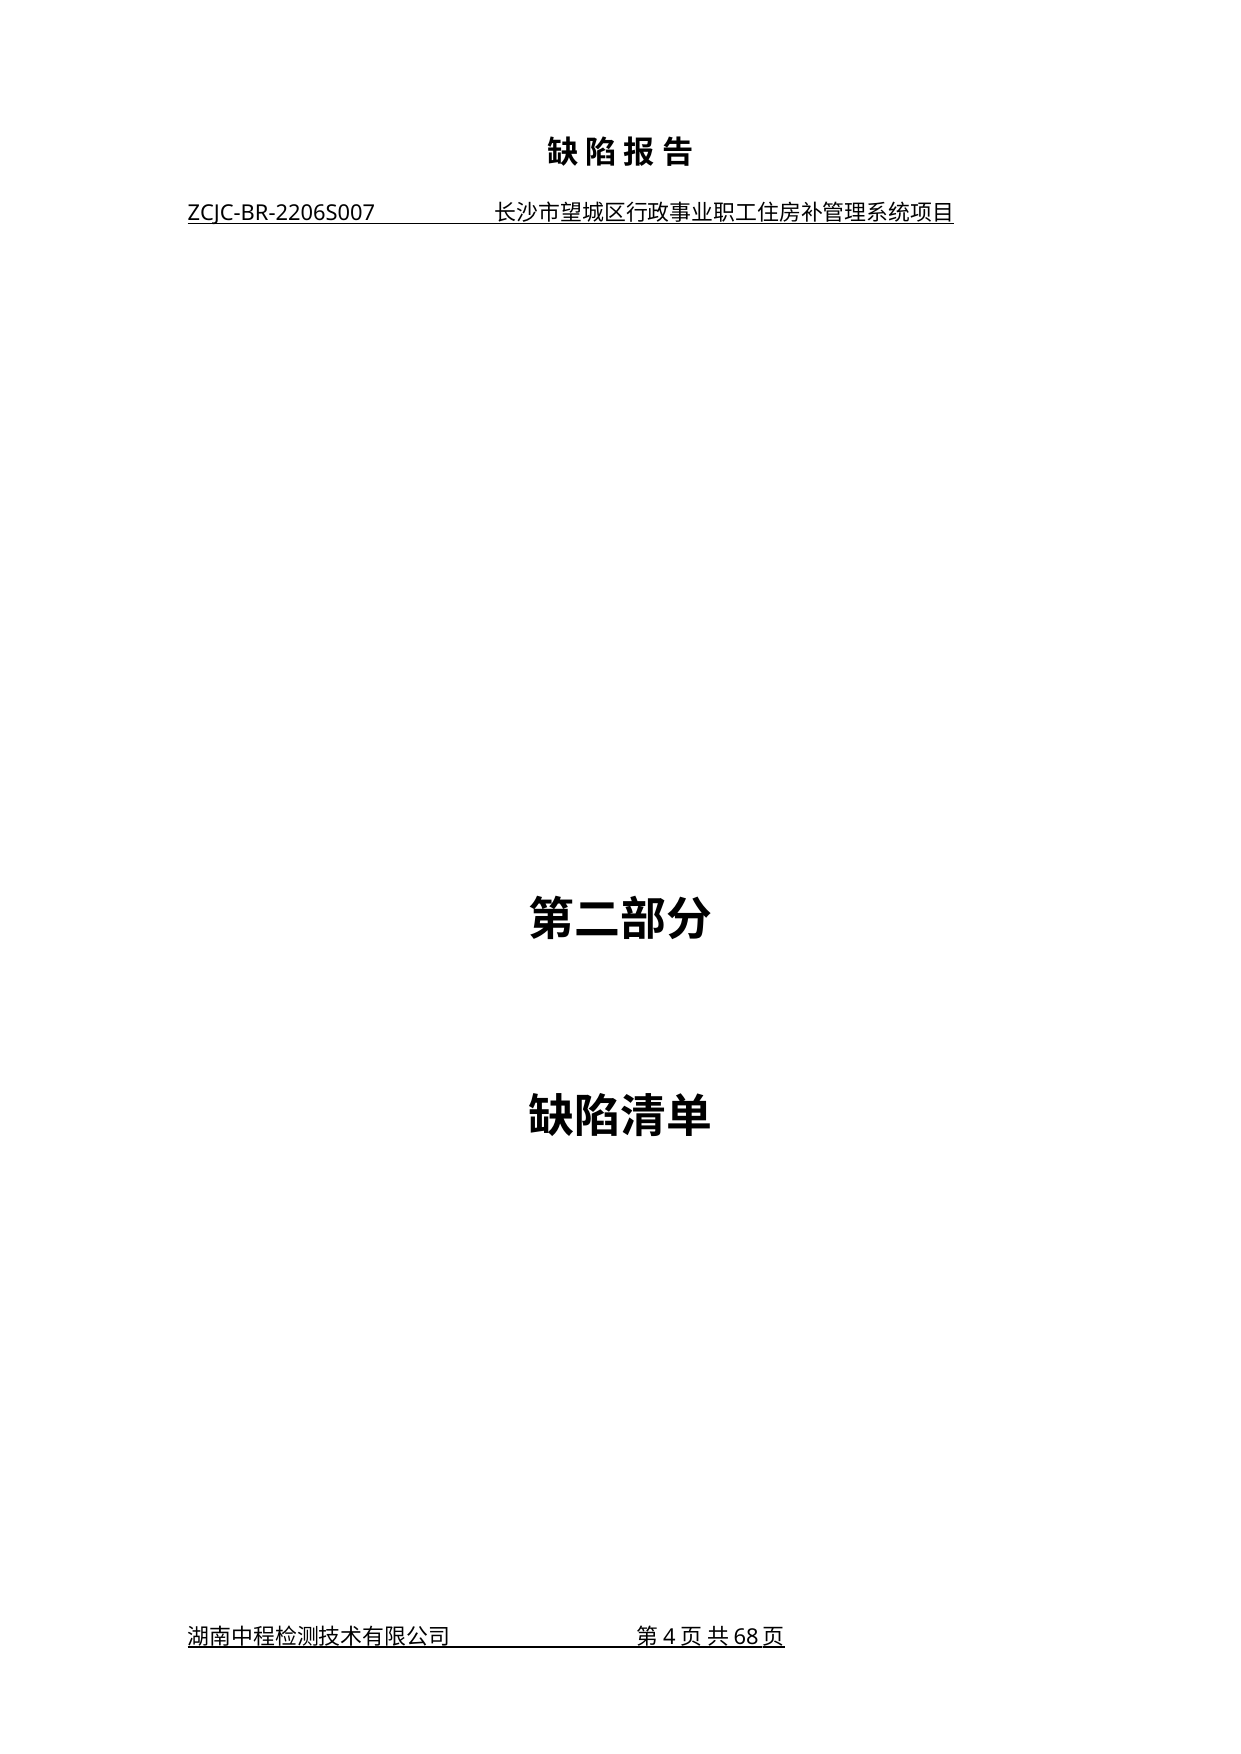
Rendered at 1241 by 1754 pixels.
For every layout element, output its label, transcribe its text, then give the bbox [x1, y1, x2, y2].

text 缺陷清单 [187, 1064, 1053, 1162]
text 第二部分 [187, 867, 1053, 965]
